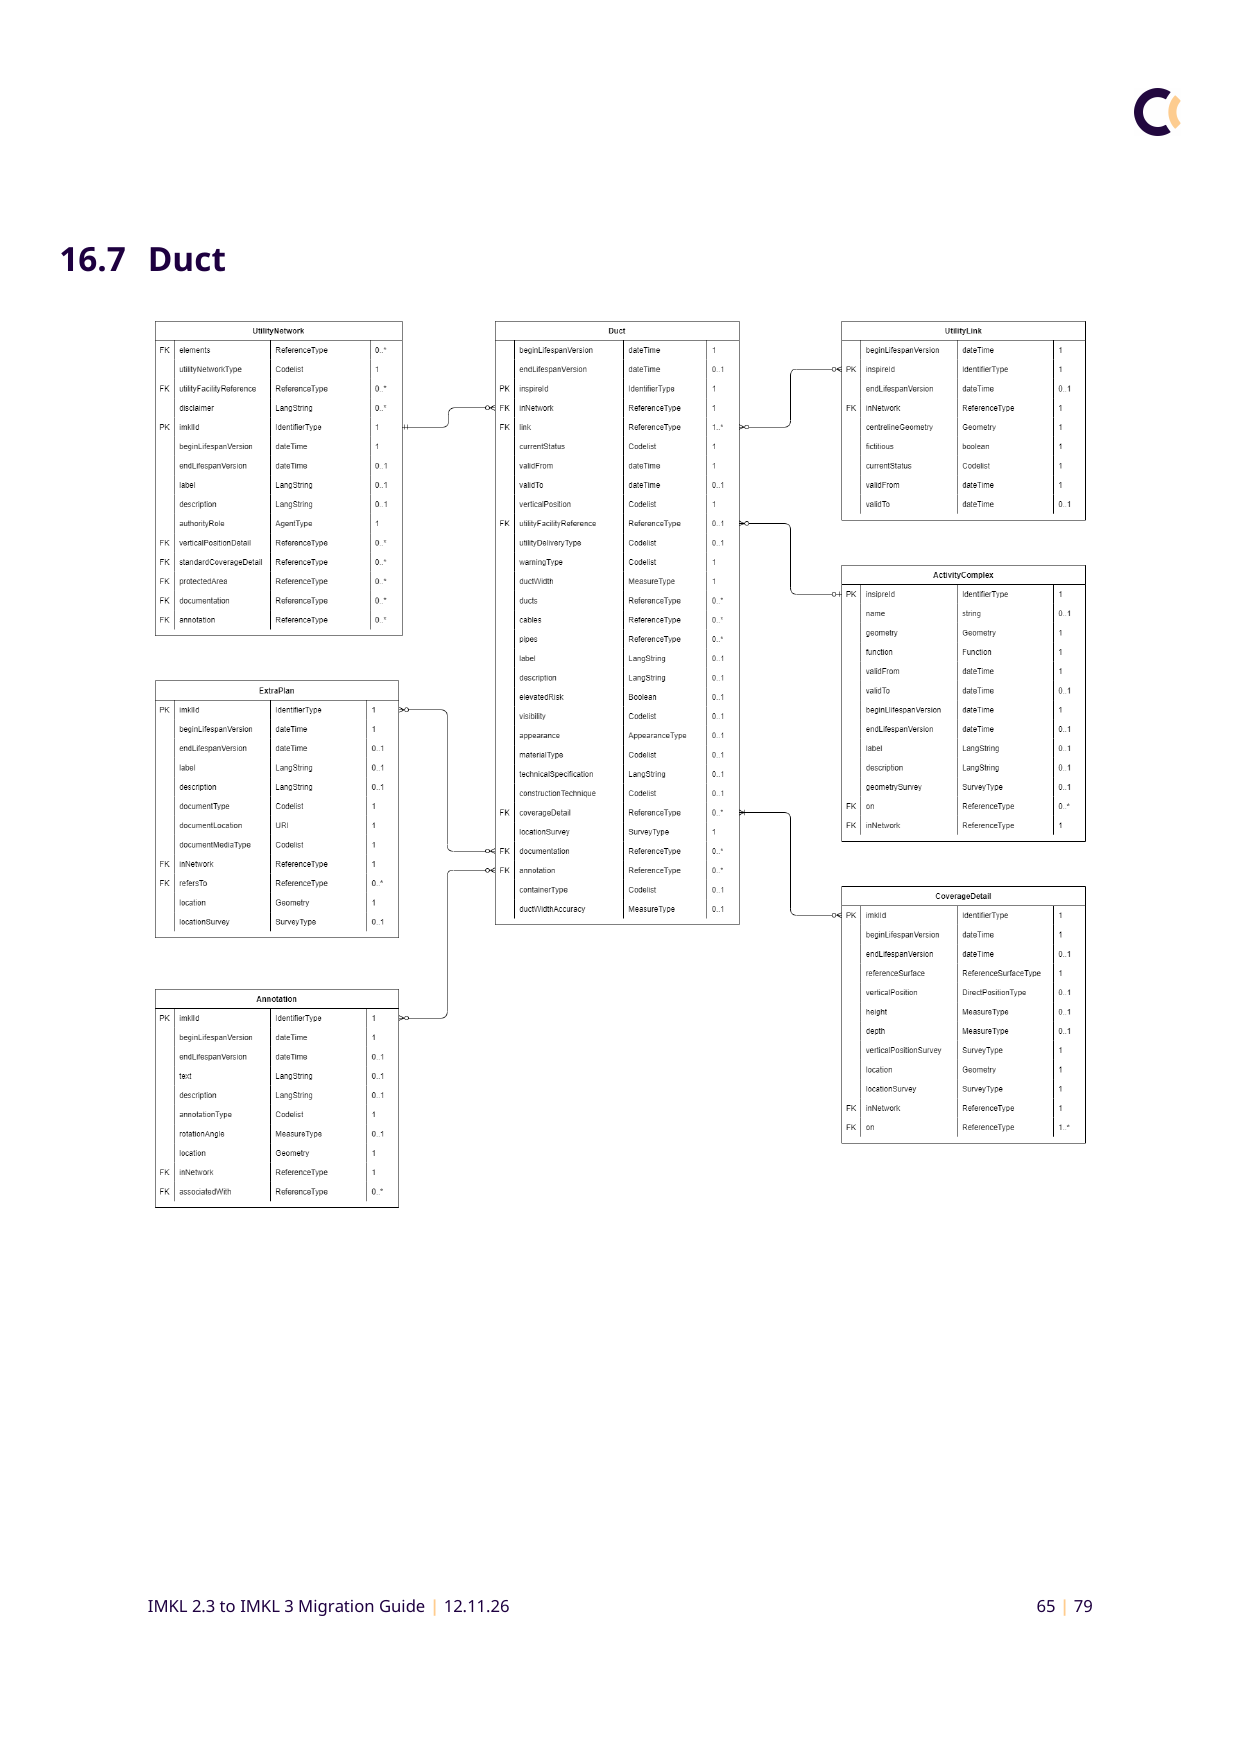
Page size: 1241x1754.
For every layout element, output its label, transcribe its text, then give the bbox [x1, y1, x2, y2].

picture [148, 315, 1092, 1214]
picture [1134, 88, 1181, 136]
subtitle Duct [59, 236, 1092, 282]
